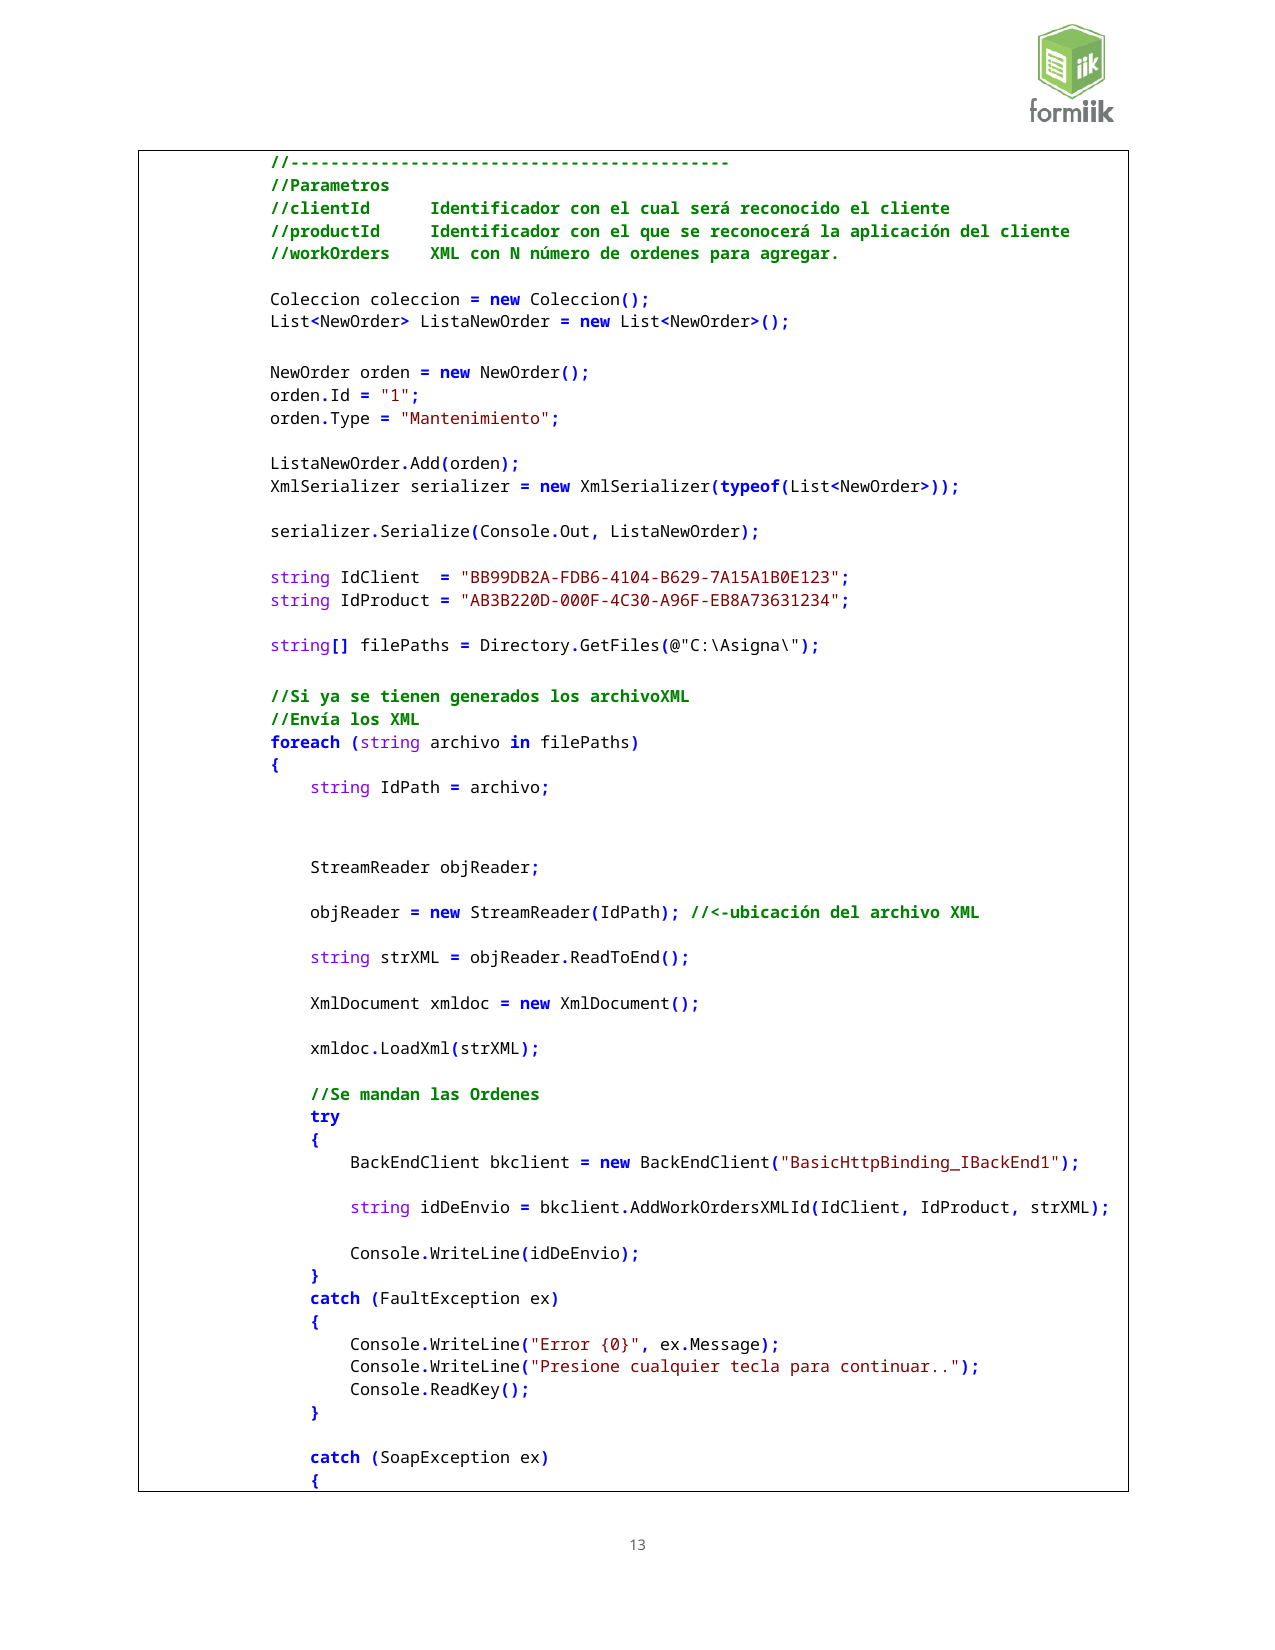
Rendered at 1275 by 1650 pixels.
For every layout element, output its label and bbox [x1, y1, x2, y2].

picture [1016, 19, 1124, 128]
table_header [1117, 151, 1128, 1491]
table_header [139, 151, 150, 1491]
